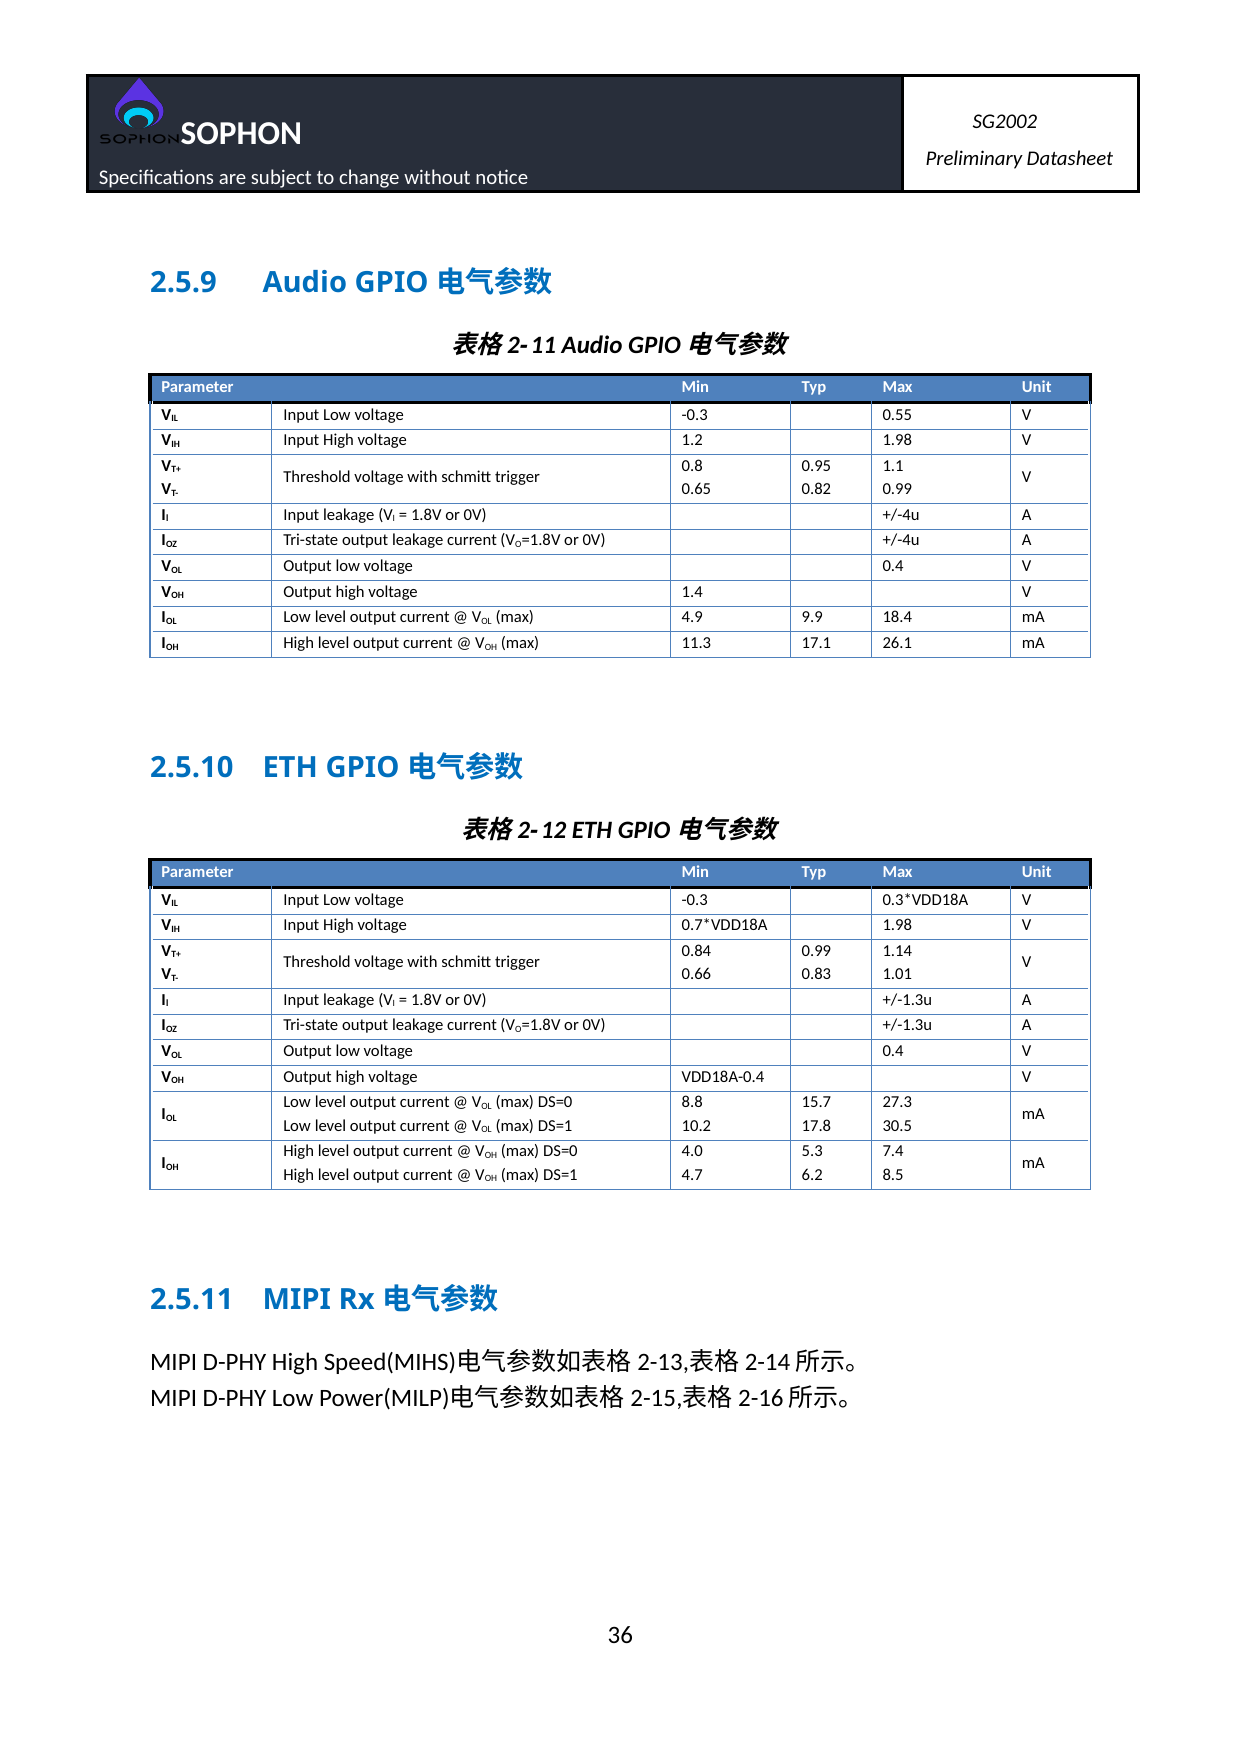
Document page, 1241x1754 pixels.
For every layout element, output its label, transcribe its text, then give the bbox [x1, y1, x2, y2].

table_cell [791, 504, 871, 529]
table_cell 9.9 [791, 607, 871, 631]
table_cell High level output current @ VOH (max) DS=0 High level output current @ VOH (max) DS=1 [272, 1141, 670, 1188]
table_cell -0.3 [671, 404, 790, 428]
table_cell IOZ [151, 1014, 271, 1039]
table_cell VIL [151, 402, 271, 428]
subtitle Audio GPIO 电气参数 [150, 259, 1090, 301]
table_cell [671, 1015, 790, 1039]
table_cell 4.9 [671, 607, 790, 631]
table_cell [671, 504, 790, 529]
table_cell +/-4u [872, 504, 1010, 529]
table_cell Il [151, 503, 271, 529]
table_cell [791, 530, 871, 554]
picture [98, 77, 181, 145]
table_cell 1.1 0.99 [872, 455, 1010, 503]
table_cell V [1011, 429, 1090, 454]
table_cell [791, 404, 871, 428]
table_cell VT+ VT- [151, 454, 271, 503]
table_cell 0.7*VDD18A [671, 915, 790, 939]
table_cell V [1011, 401, 1090, 428]
table_cell VIL [151, 887, 271, 913]
table_cell mA [1011, 631, 1090, 657]
table_cell mA [1011, 606, 1090, 631]
table_cell +/-1.3u [872, 989, 1010, 1014]
table_cell [791, 555, 871, 580]
table_cell 0.3*VDD18A [872, 889, 1010, 913]
text MIPI D-PHY Low Power(MILP)电气参数如表格 2‑15,表格 2‑16所示。 [150, 1377, 1090, 1413]
table_cell 7.4 8.5 [872, 1141, 1010, 1188]
table_cell VDD18A-0.4 [671, 1066, 790, 1091]
table_cell Il [151, 988, 271, 1014]
table_cell V [1011, 886, 1090, 913]
table_cell [791, 581, 871, 606]
table_cell Input High voltage [272, 915, 670, 939]
table_cell A [1011, 1014, 1090, 1039]
table_cell V [1011, 914, 1090, 939]
table_header Typ [791, 376, 871, 401]
table_cell VOL [151, 554, 271, 580]
table_header Unit [1011, 861, 1089, 886]
table_cell 0.99 0.83 [791, 940, 871, 988]
table_cell IOL [151, 1091, 271, 1139]
table_header Max [872, 376, 1010, 401]
table_cell [671, 530, 790, 554]
table_cell V [1011, 1039, 1090, 1065]
table_cell 0.84 0.66 [671, 940, 790, 988]
table_cell +/-1.3u [872, 1015, 1010, 1039]
table_cell Output high voltage [272, 581, 670, 606]
table_cell 0.95 0.82 [791, 455, 871, 503]
table_header Min [671, 376, 790, 401]
table_cell VIH [151, 914, 271, 939]
text MIPI D-PHY High Speed(MIHS)电气参数如表格 2‑13,表格 2‑14所示。 [150, 1341, 1090, 1377]
table_cell Output high voltage [272, 1066, 670, 1091]
table_cell [671, 555, 790, 580]
table_cell 0.8 0.65 [671, 455, 790, 503]
table_cell VOH [151, 1065, 271, 1091]
table_cell Threshold voltage with schmitt trigger [272, 940, 670, 988]
table_cell 27.3 30.5 [872, 1092, 1010, 1139]
table_cell 18.4 [872, 607, 1010, 631]
table_cell VT+ VT- [151, 939, 271, 988]
table_cell V [1011, 580, 1090, 606]
table_cell [791, 989, 871, 1014]
table_header [272, 861, 670, 886]
table_cell [791, 430, 871, 454]
table_cell [791, 1040, 871, 1065]
text 表格 2‑11 Audio GPIO 电气参数 [150, 324, 1090, 361]
table_cell V [1011, 554, 1090, 580]
table_cell [671, 1040, 790, 1065]
table_cell IOH [151, 1140, 271, 1188]
table_cell [791, 915, 871, 939]
table_cell mA [1011, 1140, 1090, 1188]
subtitle MIPI Rx 电气参数 [150, 1276, 1090, 1318]
table_cell 1.14 1.01 [872, 940, 1010, 988]
table_cell IOL [151, 606, 271, 631]
table_cell V [1011, 939, 1090, 988]
table_cell [872, 1066, 1010, 1091]
table_cell [791, 1066, 871, 1091]
table_cell 4.0 4.7 [671, 1141, 790, 1188]
table_cell 0.4 [872, 1040, 1010, 1065]
table_cell +/-4u [872, 530, 1010, 554]
table_cell [791, 889, 871, 913]
table_cell mA [1011, 1091, 1090, 1139]
table_cell Output low voltage [272, 1040, 670, 1065]
table_cell 8.8 10.2 [671, 1092, 790, 1139]
table_cell A [1011, 988, 1090, 1014]
table_cell Tri-state output leakage current (VO=1.8V or 0V) [272, 1015, 670, 1039]
table_cell VOH [151, 580, 271, 606]
table_cell Low level output current @ VOL (max) [272, 607, 670, 631]
table_cell A [1011, 529, 1090, 554]
table_header Unit [1011, 376, 1089, 401]
table_cell VIH [151, 429, 271, 454]
table_cell 1.2 [671, 430, 790, 454]
table_cell V [1011, 454, 1090, 503]
table_cell Tri-state output leakage current (VO=1.8V or 0V) [272, 530, 670, 554]
table_cell 1.98 [872, 915, 1010, 939]
table_cell High level output current @ VOH (max) [272, 632, 670, 657]
table_cell A [1011, 503, 1090, 529]
table_cell Input Low voltage [272, 889, 670, 913]
table_cell 15.7 17.8 [791, 1092, 871, 1139]
table_cell [791, 1015, 871, 1039]
table_cell [872, 581, 1010, 606]
table_cell Input leakage (VI = 1.8V or 0V) [272, 504, 670, 529]
table_cell IOZ [151, 529, 271, 554]
table_cell [671, 989, 790, 1014]
table_cell V [1011, 1065, 1090, 1091]
table_cell Input Low voltage [272, 404, 670, 428]
table_header Parameter [152, 376, 271, 401]
table_cell -0.3 [671, 889, 790, 913]
table_cell Output low voltage [272, 555, 670, 580]
table_cell 1.4 [671, 581, 790, 606]
table_header Parameter [152, 861, 271, 886]
table_cell Low level output current @ VOL (max) DS=0 Low level output current @ VOL (max) DS=1 [272, 1092, 670, 1139]
table_cell 26.1 [872, 632, 1010, 657]
table_cell IOH [151, 631, 271, 657]
text 表格 2‑12 ETH GPIO 电气参数 [150, 809, 1090, 846]
table_cell 5.3 6.2 [791, 1141, 871, 1188]
table_header Typ [791, 861, 871, 886]
subtitle ETH GPIO 电气参数 [150, 744, 1090, 786]
table_cell 1.98 [872, 430, 1010, 454]
table_header Min [671, 861, 790, 886]
table_cell Input High voltage [272, 430, 670, 454]
table_cell 0.55 [872, 404, 1010, 428]
table_cell Threshold voltage with schmitt trigger [272, 455, 670, 503]
table_header Max [872, 861, 1010, 886]
table_cell 0.4 [872, 555, 1010, 580]
table_cell VOL [151, 1039, 271, 1065]
table_cell 17.1 [791, 632, 871, 657]
table_header [272, 376, 670, 401]
table_cell 11.3 [671, 632, 790, 657]
table_cell Input leakage (VI = 1.8V or 0V) [272, 989, 670, 1014]
